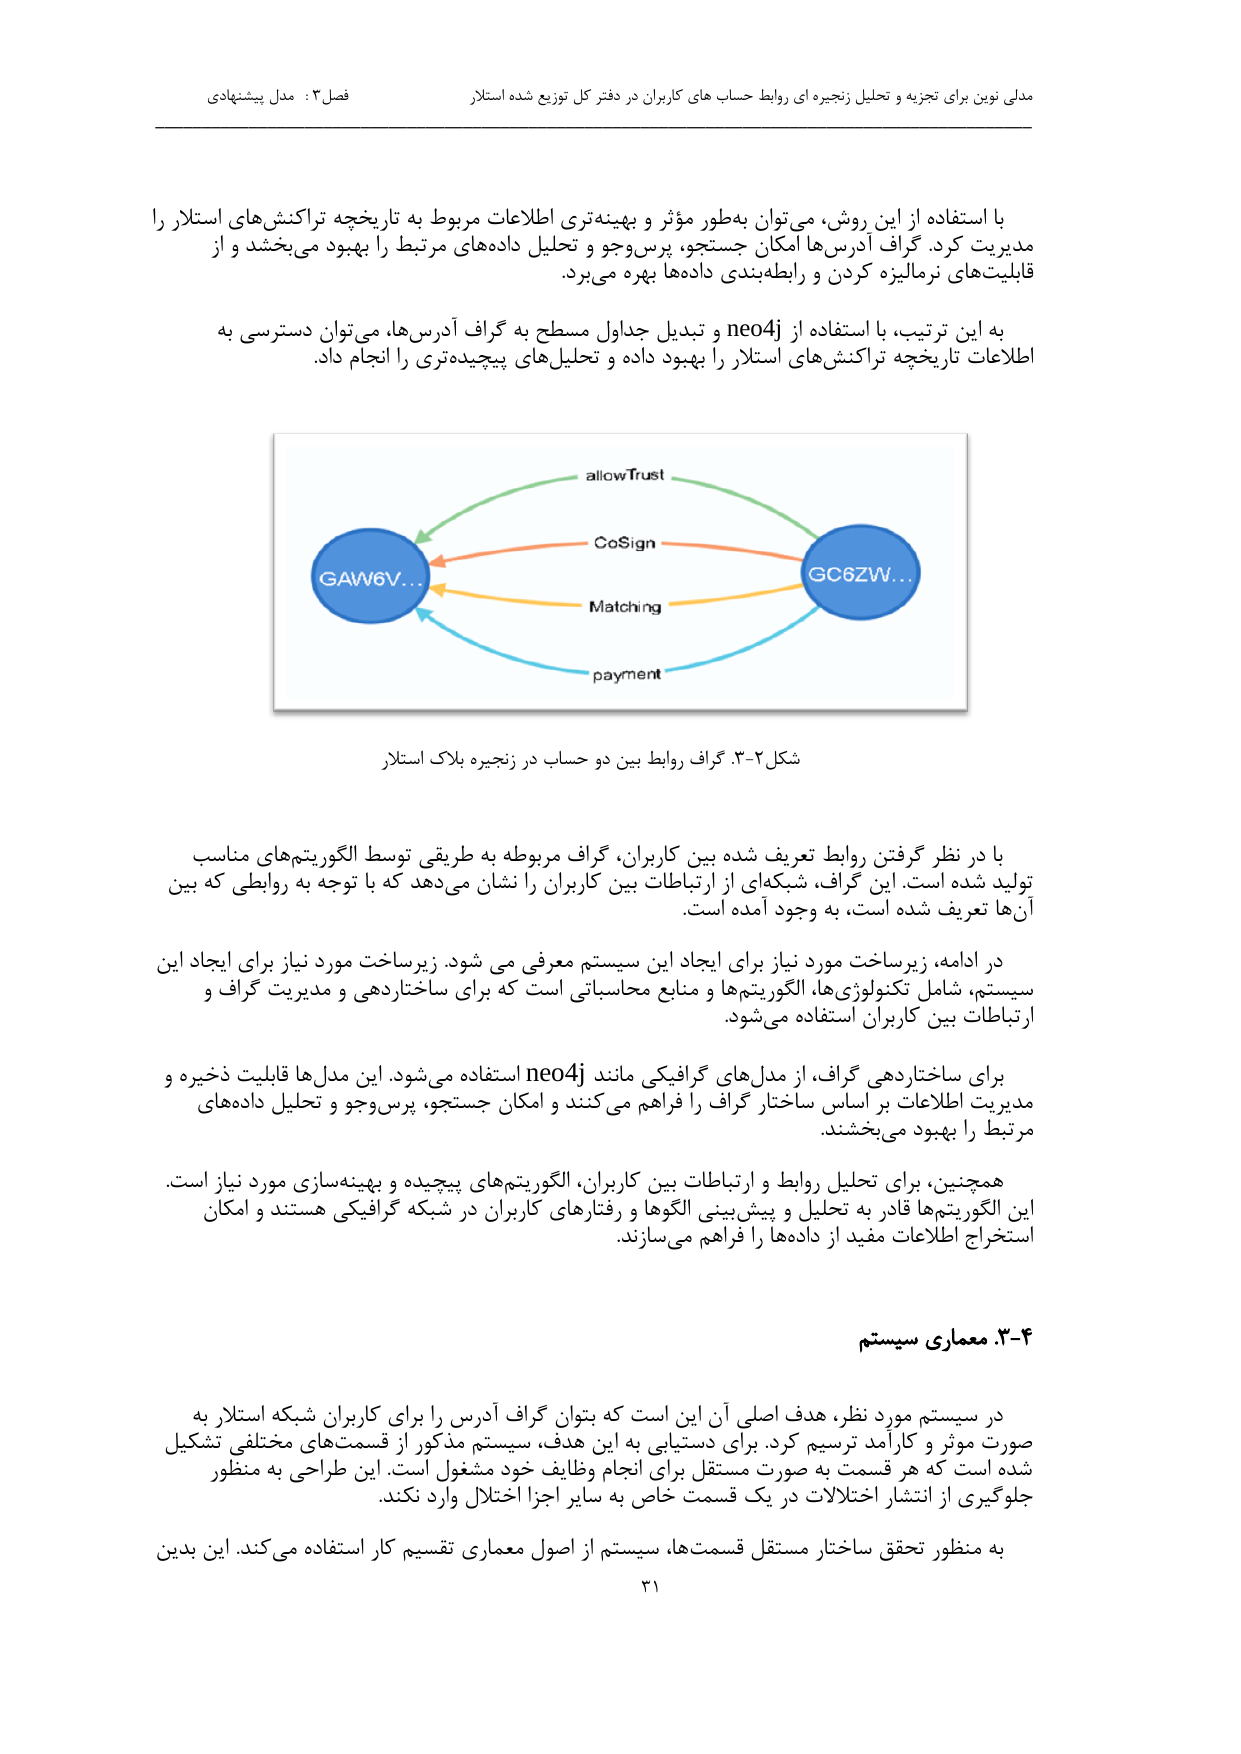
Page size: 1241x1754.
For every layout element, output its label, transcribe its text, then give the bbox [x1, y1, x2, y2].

text در سیستم مورد نظر، هدف اصلی آن این است که بتوان گراف آدرس‌ را برای کاربران شبکه استلار به صورت موثر و کارآمد ترسیم کرد. برای دستیابی به این هدف، سیستم مذکور از قسمت‌های مختلفی تشکیل شده است که هر قسمت به صورت مستقل برای انجام وظایف خود مشغول است. این طراحی به منظور جلوگیری از انتشار اختلالات در یک قسمت خاص به سایر اجزا اختلال وارد نکند. [147, 1403, 1033, 1512]
text برای ساختاردهی گراف، از مدل‌های گرافیکی مانند neo4j استفاده می‌شود. این مدل‌ها قابلیت ذخیره و مدیریت اطلاعات بر اساس ساختار گراف را فراهم می‌کنند و امکان جستجو، پرس‌وجو و تحلیل داده‌های مرتبط را بهبود می‌بخشند. [147, 1056, 1033, 1145]
text همچنین، برای تحلیل روابط و ارتباطات بین کاربران، الگوریتم‌های پیچیده و بهینه‌سازی مورد نیاز است. این الگوریتم‌ها قادر به تحلیل و پیش‌بینی الگوها و رفتارهای کاربران در شبکه گرافیکی هستند و امکان استخراج اطلاعات مفید از داده‌ها را فراهم می‌سازند. [147, 1170, 1033, 1251]
text با استفاده از این روش، می‌توان به‌طور مؤثر و بهینه‌تری اطلاعات مربوط به تاریخچه تراکنش‌های استلار را مدیریت کرد. گراف آدرس‌ها امکان جستجو، پرس‌وجو و تحلیل داده‌های مرتبط را بهبود می‌بخشد و از قابلیت‌های نرمالیزه کردن و رابطه‌بندی داده‌ها بهره می‌برد. [147, 207, 1033, 288]
list 3-4. معماری سیستم [147, 1326, 1033, 1353]
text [147, 1537, 1033, 1564]
text در ادامه، زیرساخت مورد نیاز برای ایجاد این سیستم معرفی می شود. زیرساخت مورد نیاز برای ایجاد این سیستم، شامل تکنولوژی‌ها، الگوریتم‌ها و منابع محاسباتی است که برای ساختاردهی و مدیریت گراف و ارتباطات بین کاربران استفاده می‌شود. [147, 950, 1033, 1031]
text با در نظر گرفتن روابط تعریف شده بین کاربران، گراف مربوطه به طریقی توسط الگوریتم‌های مناسب تولید شده است. این گراف، شبکه‌ای از ارتباطات بین کاربران را نشان می‌دهد که با توجه به روابطی که بین آن‌ها تعریف شده است، به وجود آمده است. [147, 844, 1033, 925]
text به این ترتیب، با استفاده از neo4j و تبدیل جداول مسطح به گراف آدرس‌ها، می‌توان دسترسی به اطلاعات تاریخچه تراکنش‌های استلار را بهبود داده و تحلیل‌های پیچیده‌تری را انجام داد. [147, 313, 1033, 373]
picture [263, 426, 977, 724]
list شکل2-3. گراف روابط بین دو حساب در زنجیره بلاک استلار [147, 749, 1033, 769]
